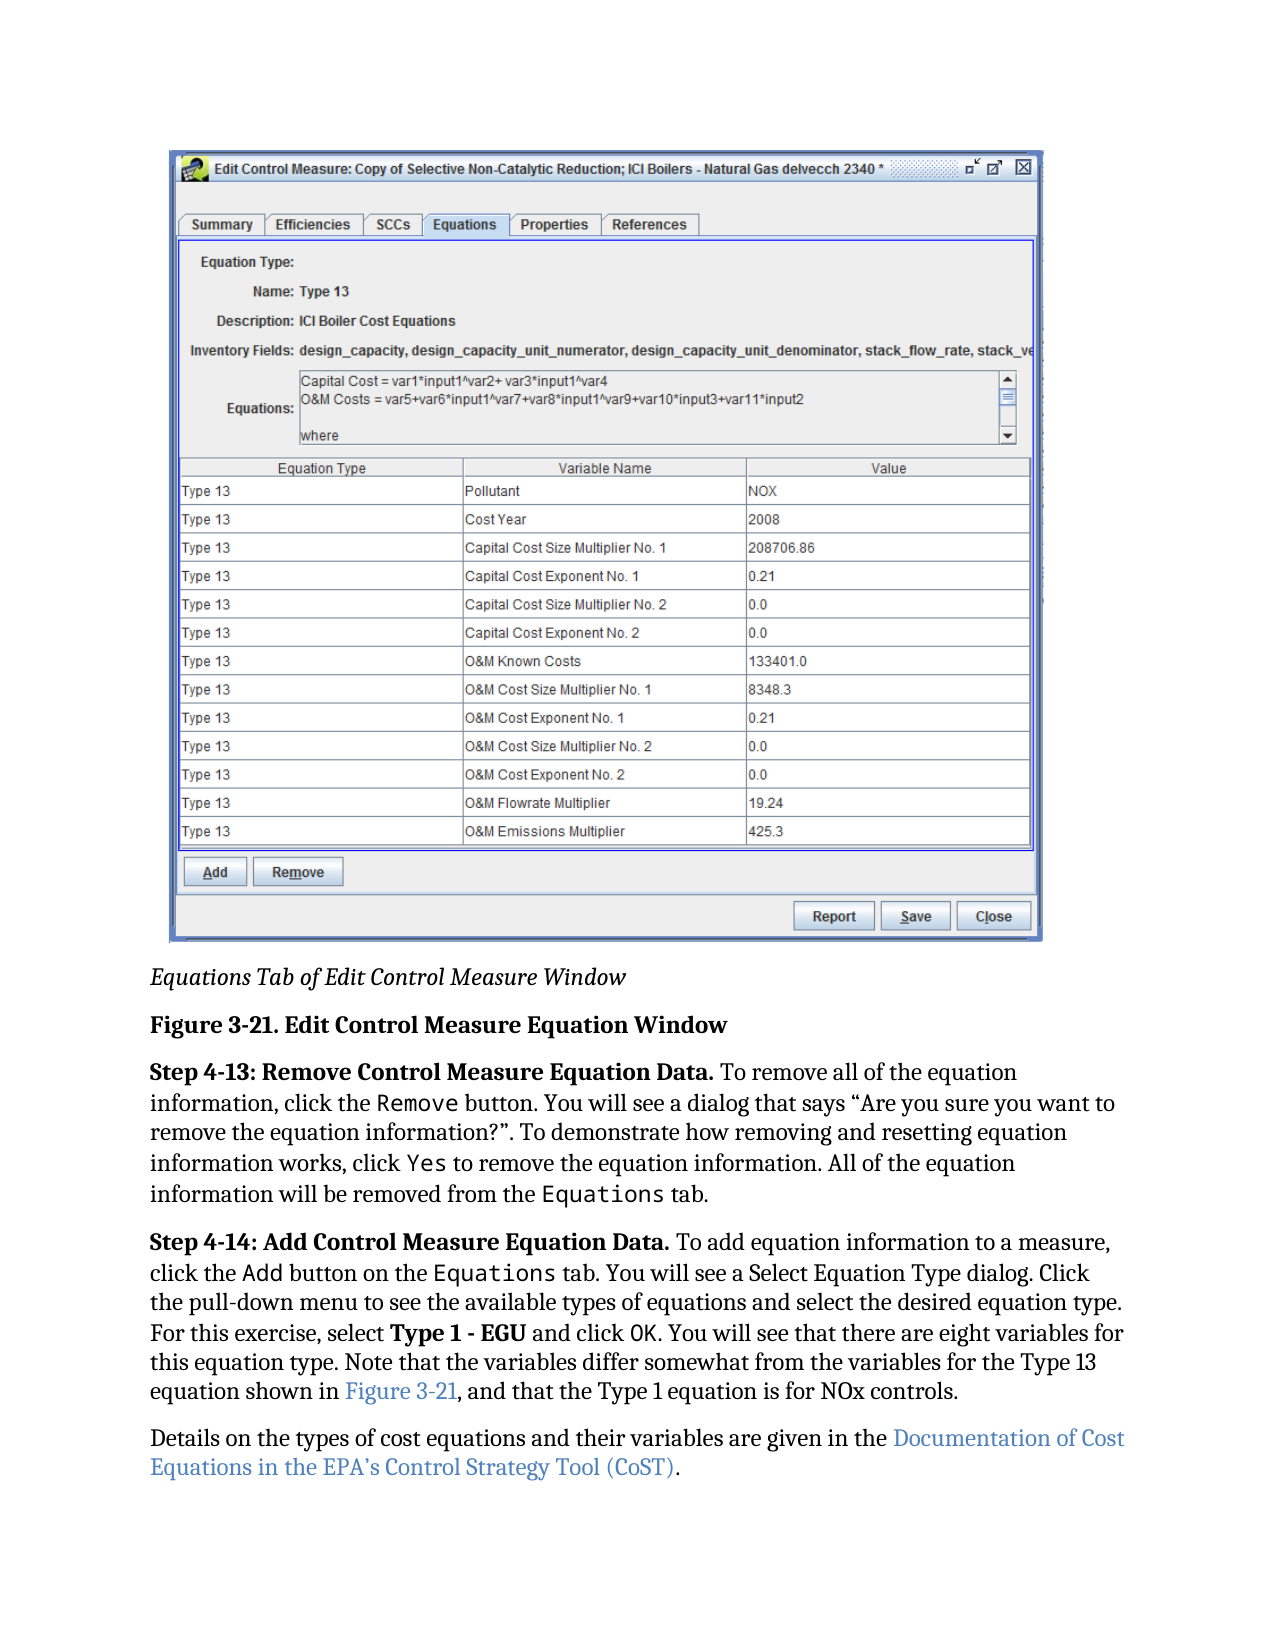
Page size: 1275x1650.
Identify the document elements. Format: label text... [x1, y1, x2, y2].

text Figure 3-21. Edit Control Measure Equation Window [150, 1011, 1125, 1039]
text Step 4-13: Remove Control Measure Equation Data. To remove all of the equation information, click the Remove button. You will see a dialog that says “Are you sure you want to remove the equation information?”. To demonstrate how removing and resetting equation information works, click Yes to remove the equation information. All of the equation information will be removed from the Equations tab. [150, 1058, 1125, 1209]
text Equations Tab of Edit Control Measure Window [150, 963, 1125, 992]
text Details on the types of cost equations and their variables are given in the Documentation of Cost Equations in the EPA’s Control Strategy Tool (CoST). [150, 1424, 1125, 1482]
picture [168, 150, 1044, 943]
text Step 4-14: Add Control Measure Equation Data. To add equation information to a measure, click the Add button on the Equations tab. You will see a Select Equation Type dialog. Click the pull-down menu to see the available types of equations and select the desired equation type. For this exercise, select Type 1 - EGU and click OK. You will see that there are eight variables for this equation type. Note that the variables differ somewhat from the variables for the Type 13 equation shown in Figure 3-21, and that the Type 1 equation is for NOx controls. [150, 1228, 1125, 1406]
